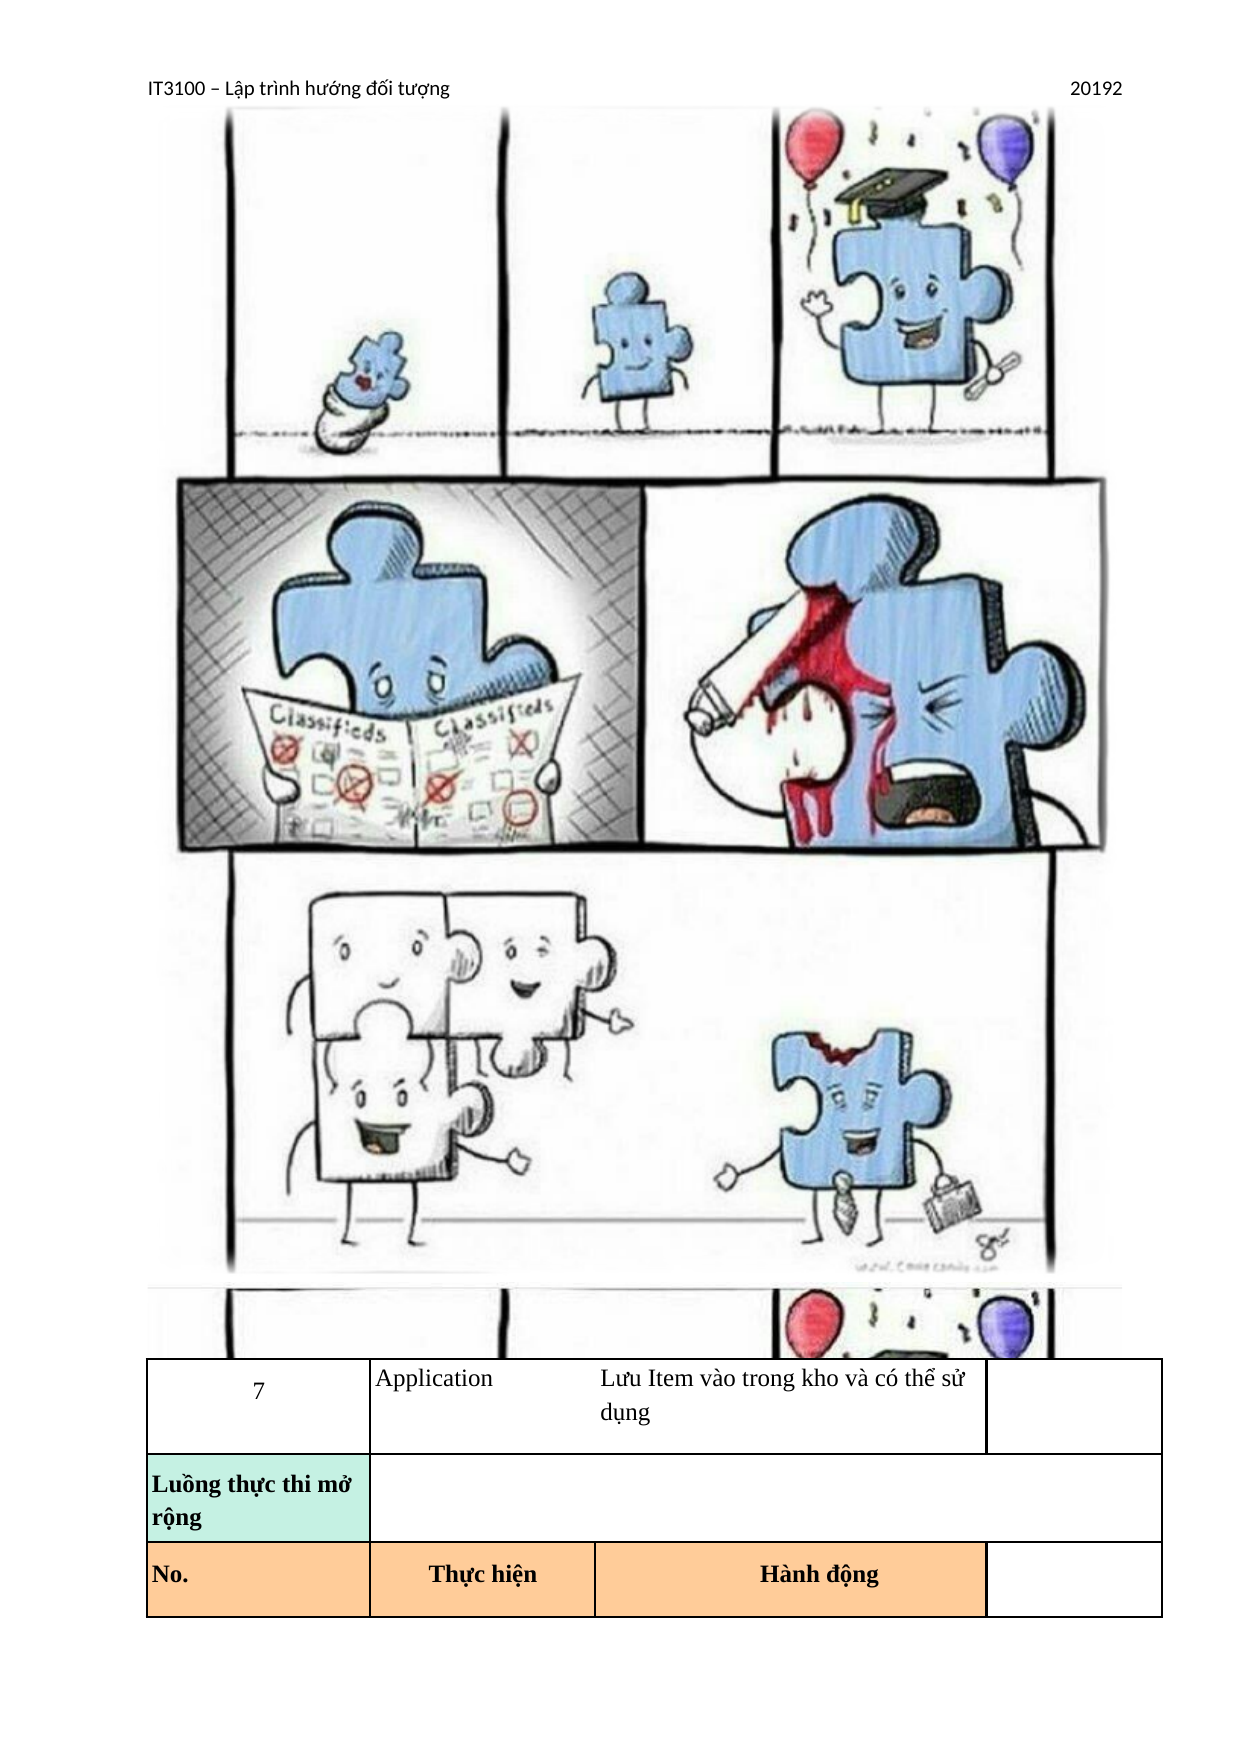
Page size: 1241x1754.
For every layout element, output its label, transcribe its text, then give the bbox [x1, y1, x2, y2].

table_cell Hành động [596, 1543, 985, 1616]
table_cell Luồng thực thi mở rộng [148, 1455, 369, 1541]
picture [177, 130, 1093, 1253]
table_cell Lưu Item vào trong kho và có thể sử dụng [595, 1360, 985, 1453]
table_cell Application [371, 1360, 595, 1453]
picture [147, 1282, 1123, 1358]
table_cell Thực hiện [371, 1543, 594, 1616]
table_cell [988, 1360, 1161, 1453]
table_cell No. [148, 1543, 369, 1616]
table_cell 7 [148, 1360, 369, 1453]
table_cell [371, 1455, 1161, 1541]
table_cell [988, 1543, 1161, 1616]
